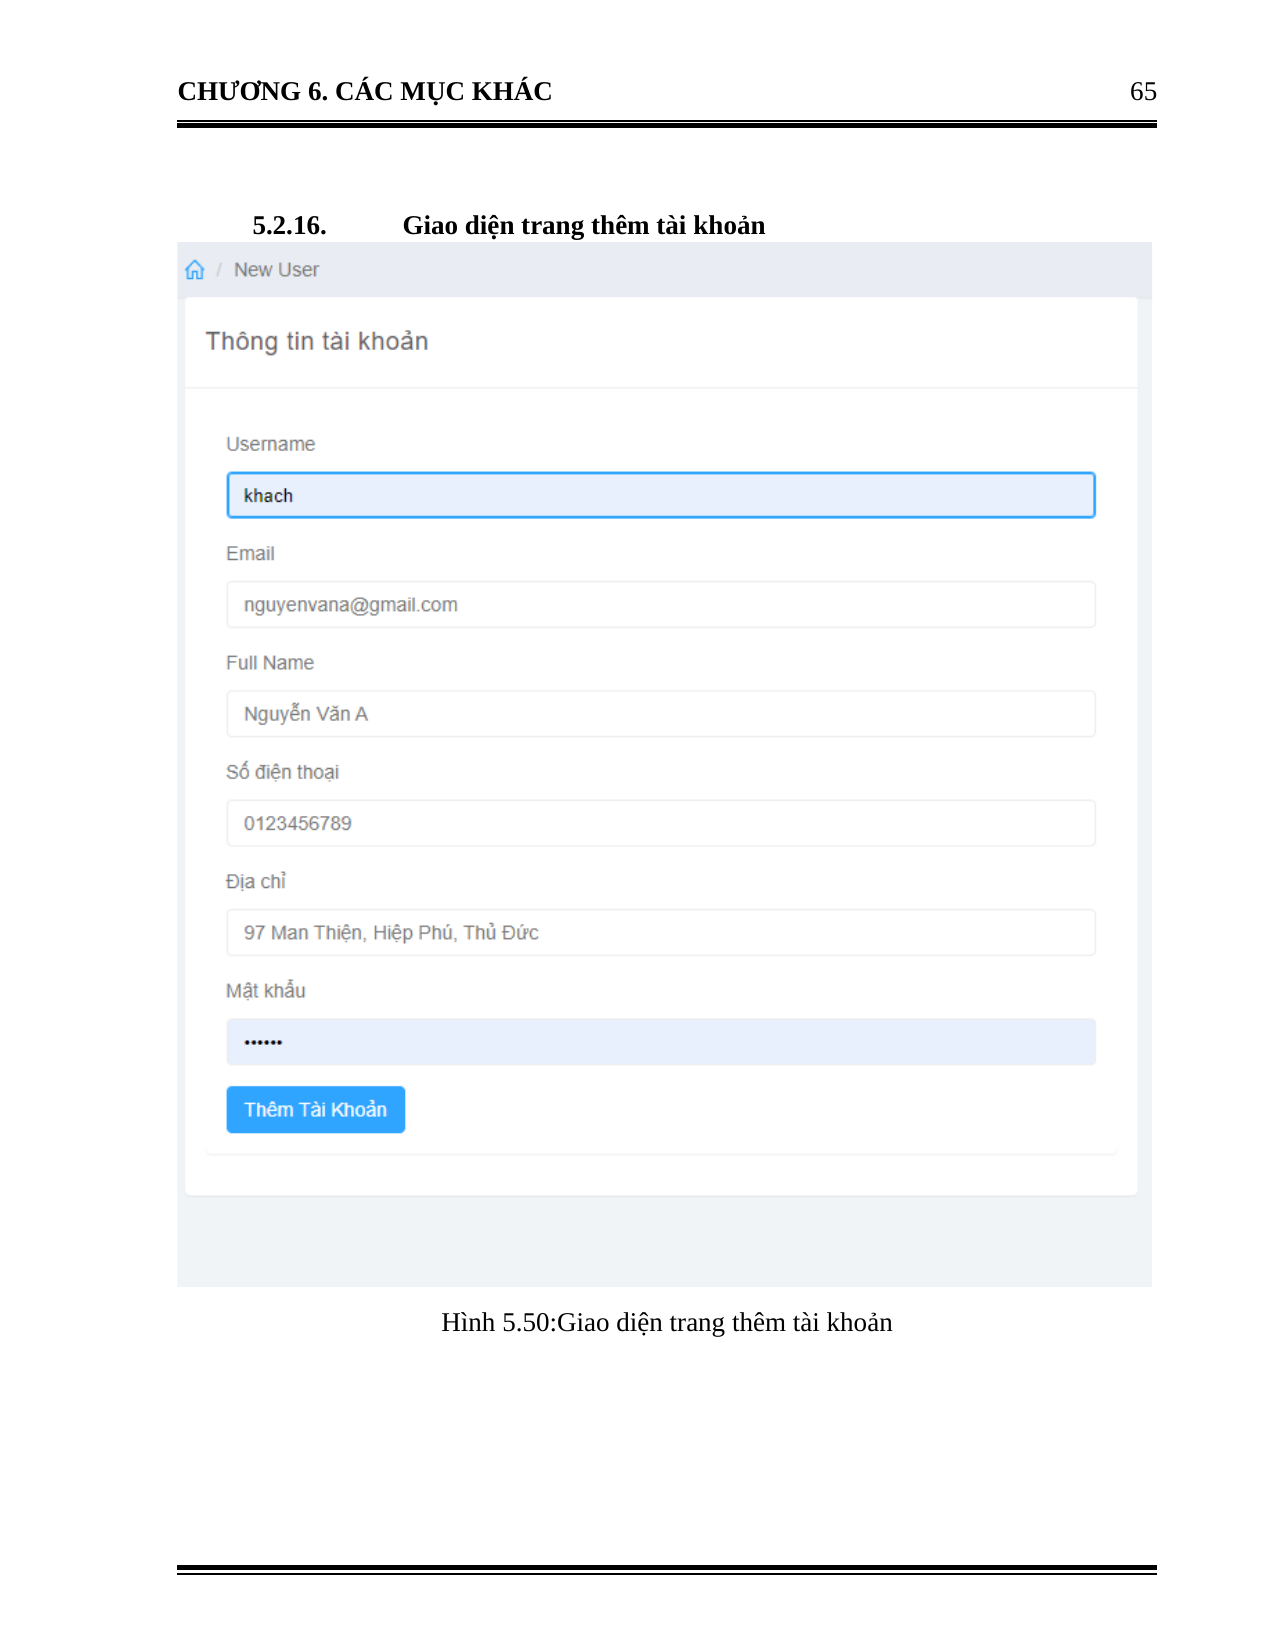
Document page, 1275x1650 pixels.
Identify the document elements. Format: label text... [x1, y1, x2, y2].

picture [177, 242, 1153, 1287]
subtitle Giao diện trang thêm tài khoản [252, 209, 1157, 240]
